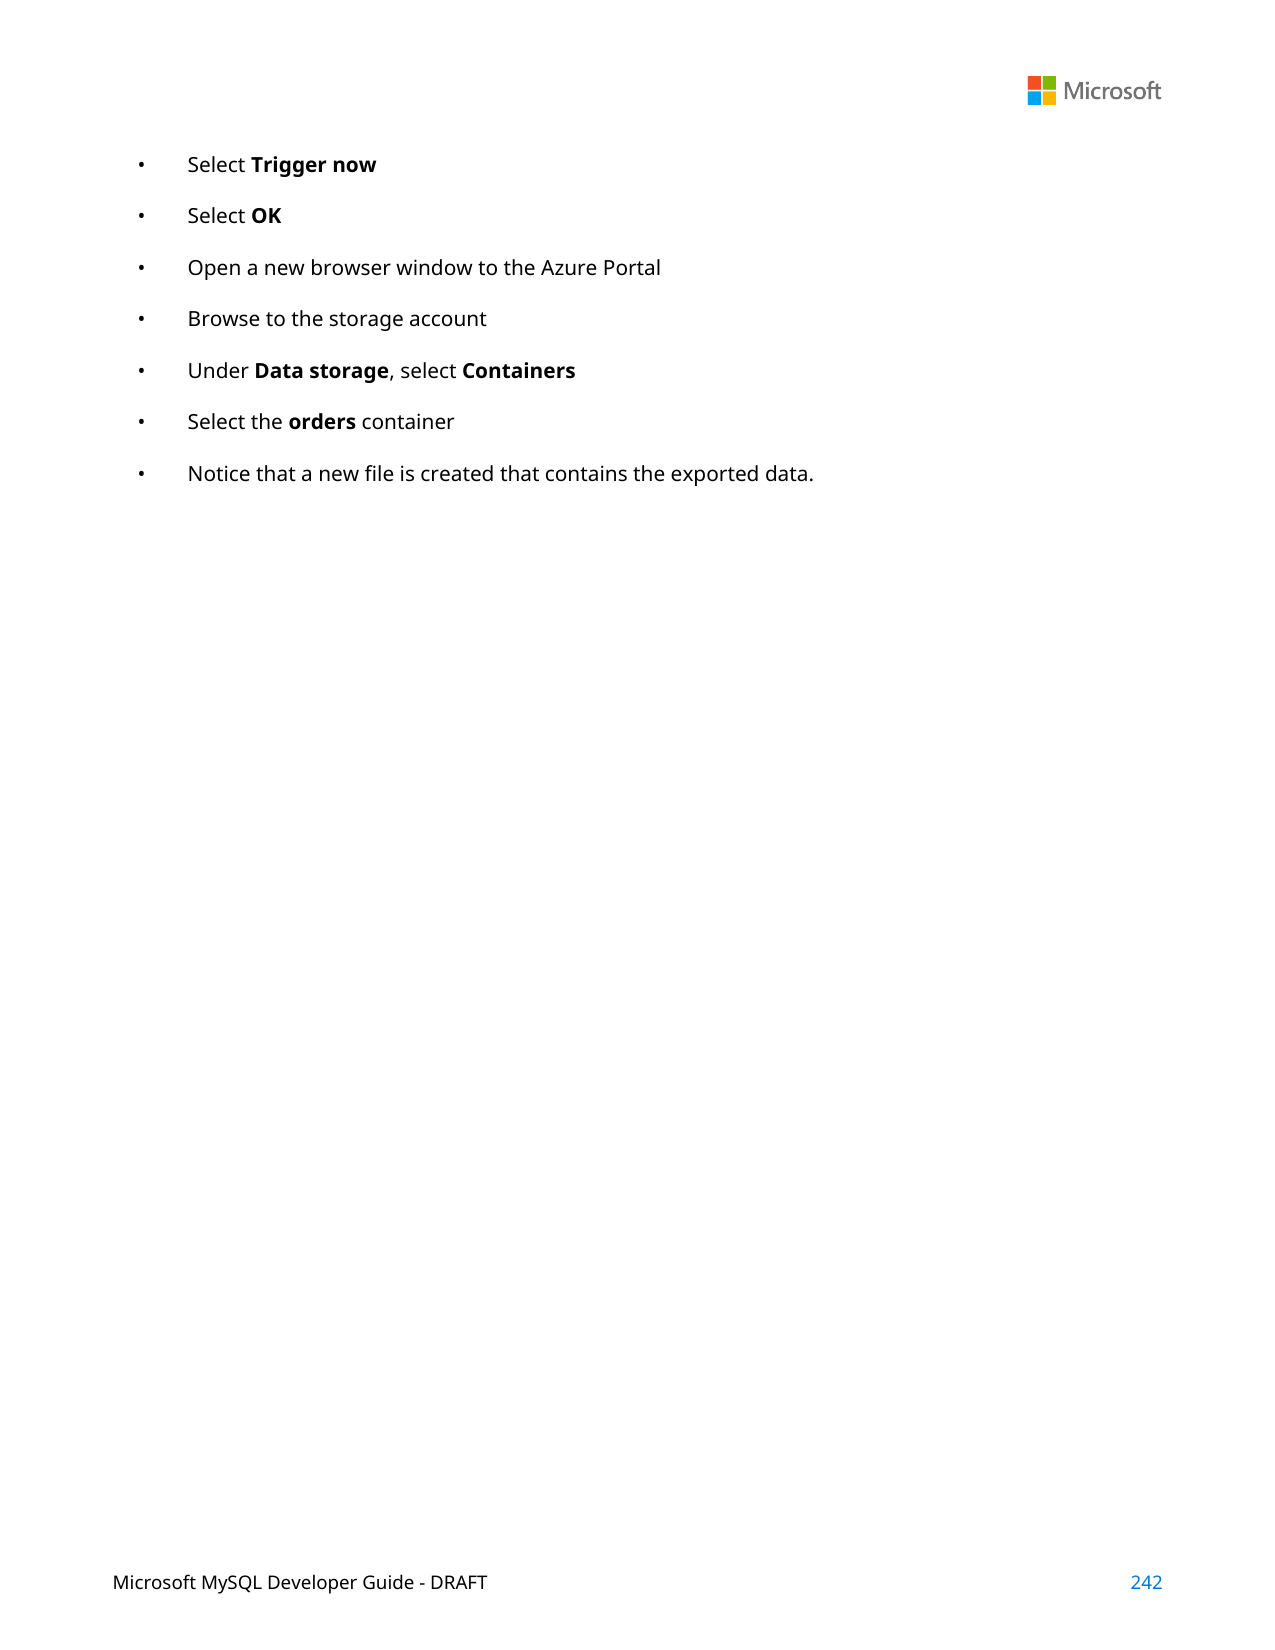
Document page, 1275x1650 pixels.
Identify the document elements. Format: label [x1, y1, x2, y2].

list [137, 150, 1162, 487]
picture [1026, 75, 1163, 107]
